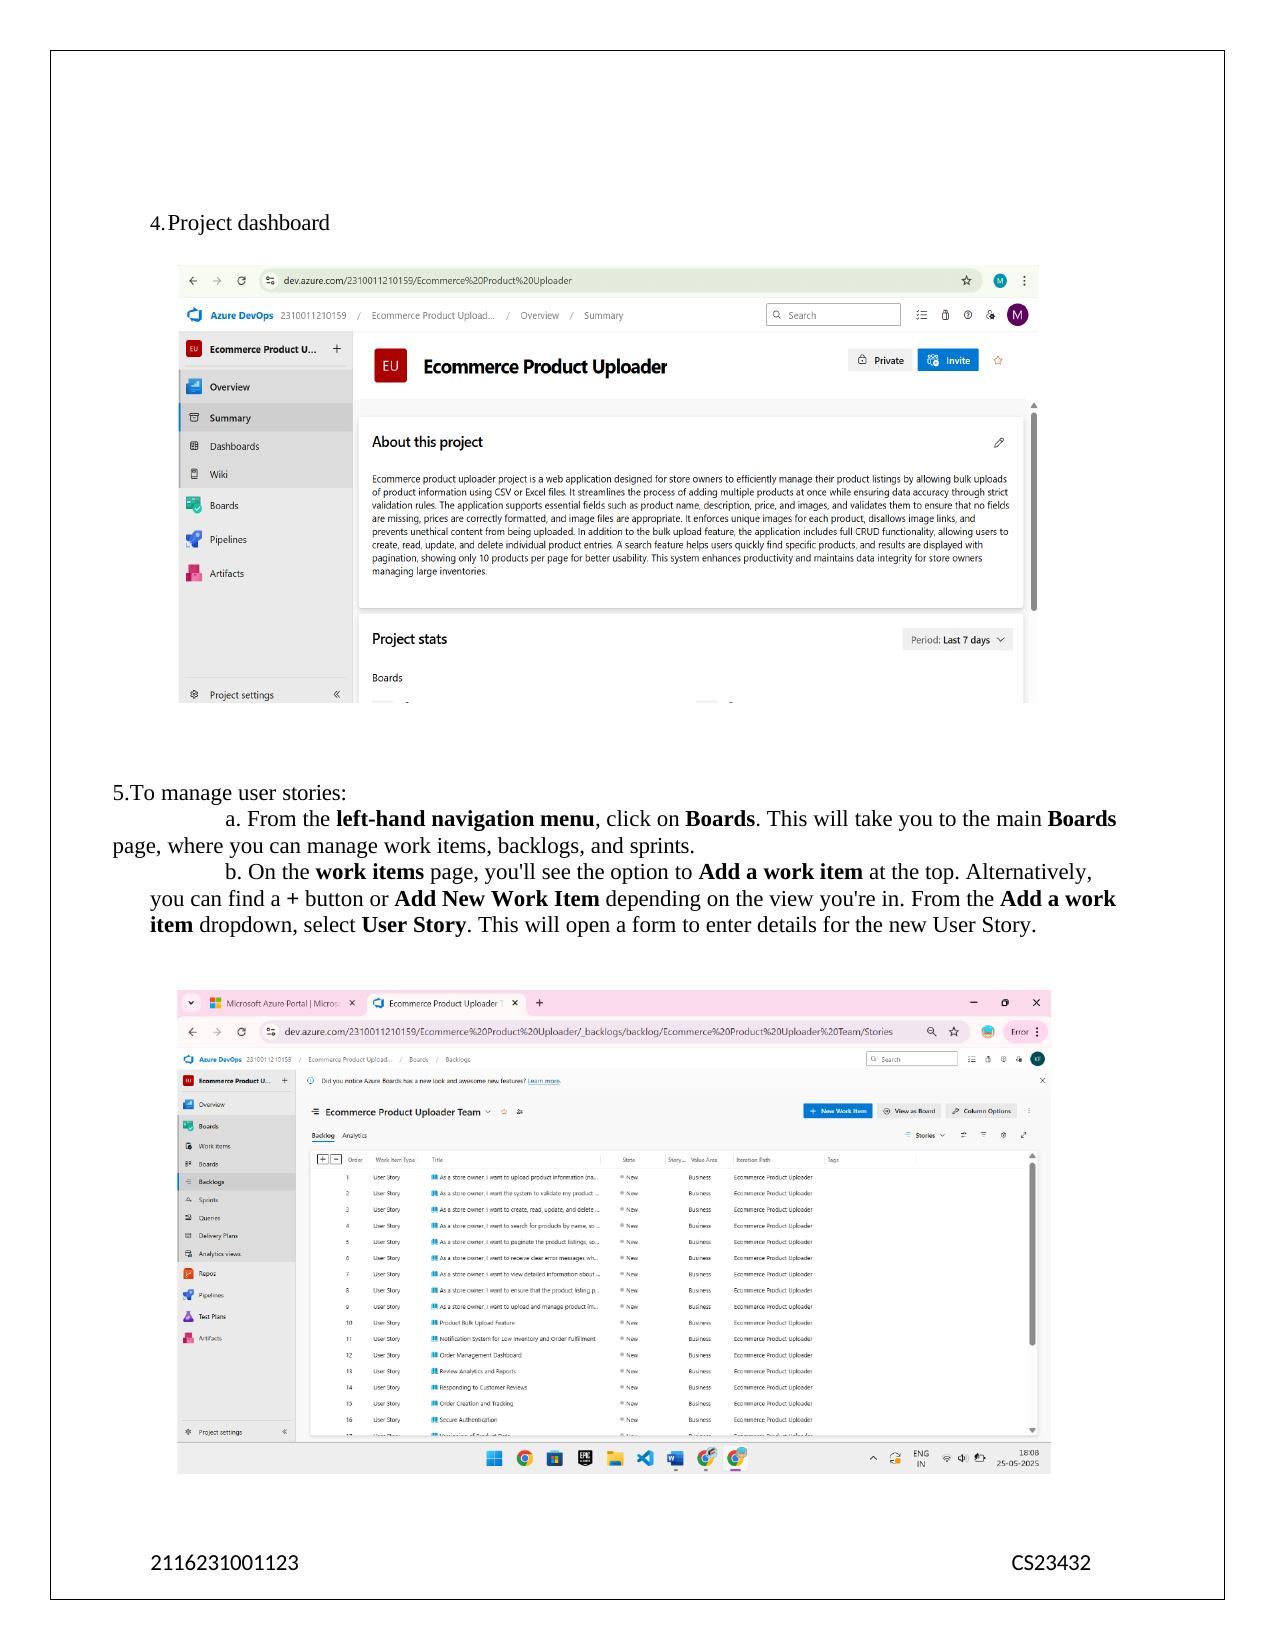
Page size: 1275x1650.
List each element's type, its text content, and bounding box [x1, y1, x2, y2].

text page, where you can manage work items, backlogs, and sprints. [112, 832, 1162, 858]
list From the left-hand navigation menu, click on Boards. This will take you to the main Boards [225, 806, 1162, 832]
text 5.To manage user stories: [112, 779, 1162, 806]
picture [178, 265, 1039, 703]
list On the work items page, you'll see the option to Add a work item at the top. Alternatively, you can find a + button or Add New Work Item depending on the view you're in. From the Add a work item dropdown, select User Story. This will open a form to enter details for the new User Story. [150, 858, 1117, 937]
picture [177, 990, 1052, 1474]
list Project dashboard [150, 209, 1162, 236]
